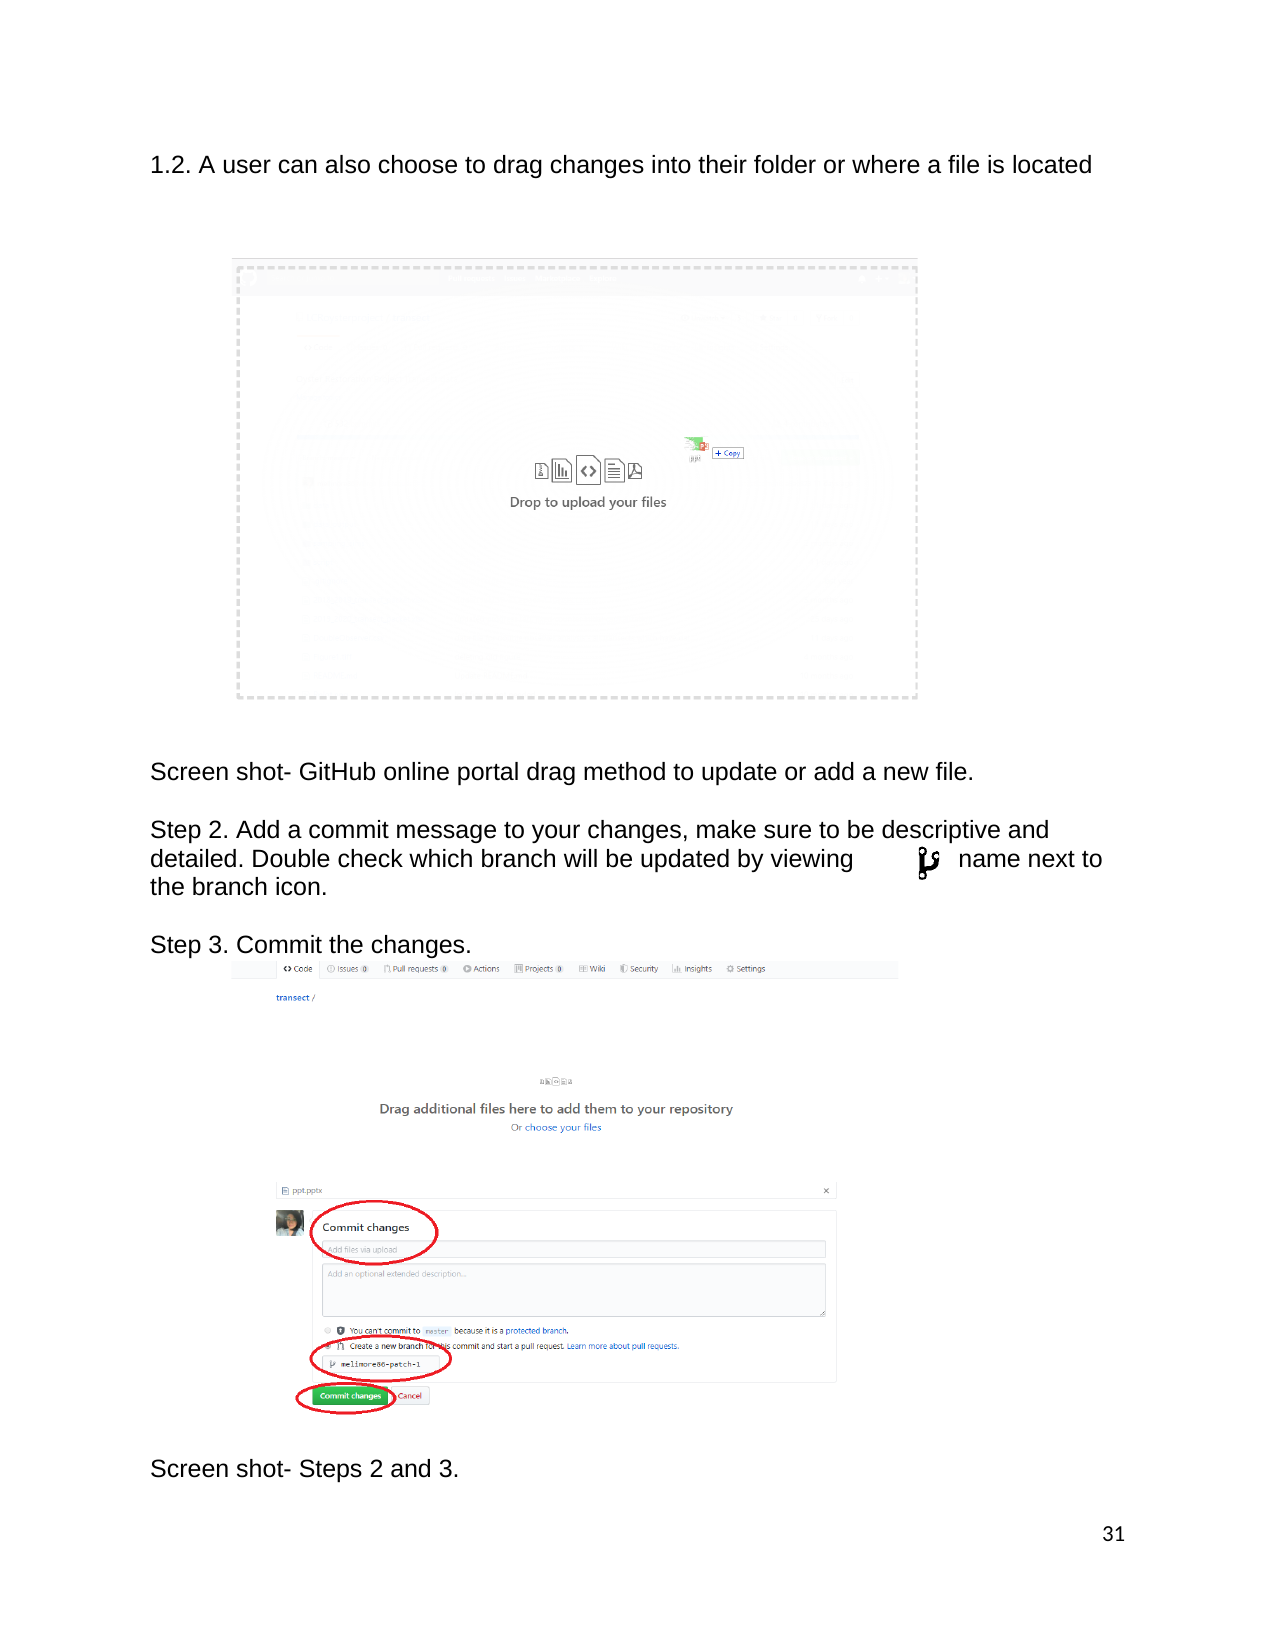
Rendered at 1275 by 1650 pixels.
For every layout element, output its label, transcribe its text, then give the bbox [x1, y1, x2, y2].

text Step 3. Commit the changes. [150, 930, 1125, 958]
text Step 2. Add a commit message to your changes, make sure to be descriptive and detailed. Double check which branch will be updated by viewing name next to the branch icon. [150, 815, 1125, 901]
text Screen shot- Steps 2 and 3. [150, 1453, 1125, 1482]
picture [917, 844, 939, 879]
picture [231, 257, 918, 700]
picture [231, 961, 899, 1426]
text Screen shot- GitHub online portal drag method to update or add a new file. [150, 757, 1125, 786]
text 1.2. A user can also choose to drag changes into their folder or where a file is located [150, 150, 1125, 179]
